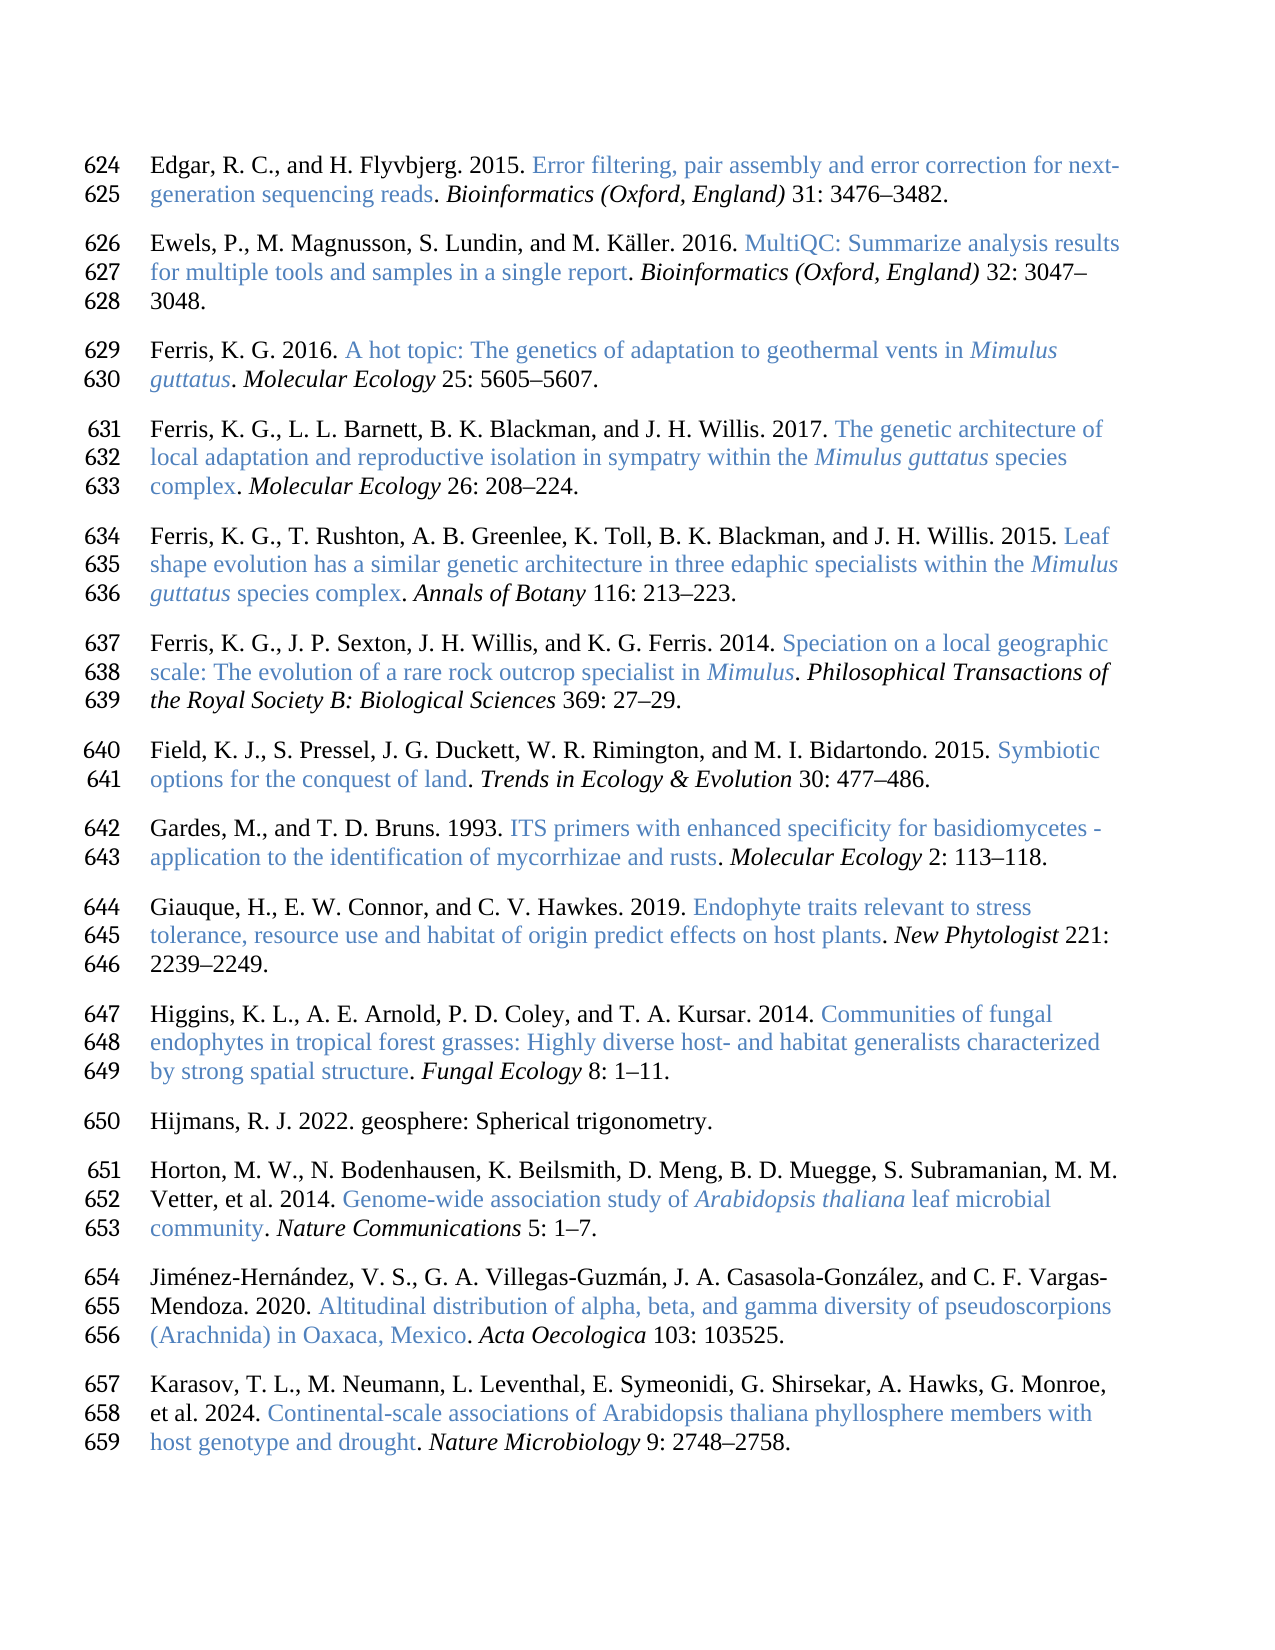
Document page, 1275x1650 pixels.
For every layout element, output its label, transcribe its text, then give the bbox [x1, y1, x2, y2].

text Gardes, M., and T. D. Bruns. 1993. ITS primers with enhanced specificity for basidiomycetes ‐ application to the identification of mycorrhizae and rusts. Molecular Ecology 2: 113–118. [150, 813, 1125, 871]
text Higgins, K. L., A. E. Arnold, P. D. Coley, and T. A. Kursar. 2014. Communities of fungal endophytes in tropical forest grasses: Highly diverse host- and habitat generalists characterized by strong spatial structure. Fungal Ecology 8: 1–11. [150, 999, 1125, 1085]
text Ferris, K. G., T. Rushton, A. B. Greenlee, K. Toll, B. K. Blackman, and J. H. Willis. 2015. Leaf shape evolution has a similar genetic architecture in three edaphic specialists within the Mimulus guttatus species complex. Annals of Botany 116: 213–223. [150, 521, 1125, 607]
text Field, K. J., S. Pressel, J. G. Duckett, W. R. Rimington, and M. I. Bidartondo. 2015. Symbiotic options for the conquest of land. Trends in Ecology & Evolution 30: 477–486. [150, 735, 1125, 792]
text Karasov, T. L., M. Neumann, L. Leventhal, E. Symeonidi, G. Shirsekar, A. Hawks, G. Monroe, et al. 2024. Continental-scale associations of Arabidopsis thaliana phyllosphere members with host genotype and drought. Nature Microbiology 9: 2748–2758. [150, 1369, 1125, 1456]
text Jiménez-Hernández, V. S., G. A. Villegas-Guzmán, J. A. Casasola-González, and C. F. Vargas-Mendoza. 2020. Altitudinal distribution of alpha, beta, and gamma diversity of pseudoscorpions (Arachnida) in Oaxaca, Mexico. Acta Oecologica 103: 103525. [150, 1262, 1125, 1349]
text Edgar, R. C., and H. Flyvbjerg. 2015. Error filtering, pair assembly and error correction for next-generation sequencing reads. Bioinformatics (Oxford, England) 31: 3476–3482. [150, 150, 1125, 207]
text Ferris, K. G., J. P. Sexton, J. H. Willis, and K. G. Ferris. 2014. Speciation on a local geographic scale: The evolution of a rare rock outcrop specialist in Mimulus. Philosophical Transactions of the Royal Society B: Biological Sciences 369: 27–29. [150, 628, 1125, 714]
text Horton, M. W., N. Bodenhausen, K. Beilsmith, D. Meng, B. D. Muegge, S. Subramanian, M. M. Vetter, et al. 2014. Genome-wide association study of Arabidopsis thaliana leaf microbial community. Nature Communications 5: 1–7. [150, 1155, 1125, 1242]
text Ferris, K. G., L. L. Barnett, B. K. Blackman, and J. H. Willis. 2017. The genetic architecture of local adaptation and reproductive isolation in sympatry within the Mimulus guttatus species complex. Molecular Ecology 26: 208–224. [150, 414, 1125, 500]
text Ferris, K. G. 2016. A hot topic: The genetics of adaptation to geothermal vents in Mimulus guttatus. Molecular Ecology 25: 5605–5607. [150, 335, 1125, 393]
text Giauque, H., E. W. Connor, and C. V. Hawkes. 2019. Endophyte traits relevant to stress tolerance, resource use and habitat of origin predict effects on host plants. New Phytologist 221: 2239–2249. [150, 892, 1125, 978]
text Ewels, P., M. Magnusson, S. Lundin, and M. Käller. 2016. MultiQC: Summarize analysis results for multiple tools and samples in a single report. Bioinformatics (Oxford, England) 32: 3047–3048. [150, 228, 1125, 314]
text Hijmans, R. J. 2022. geosphere: Spherical trigonometry. [150, 1106, 1125, 1134]
